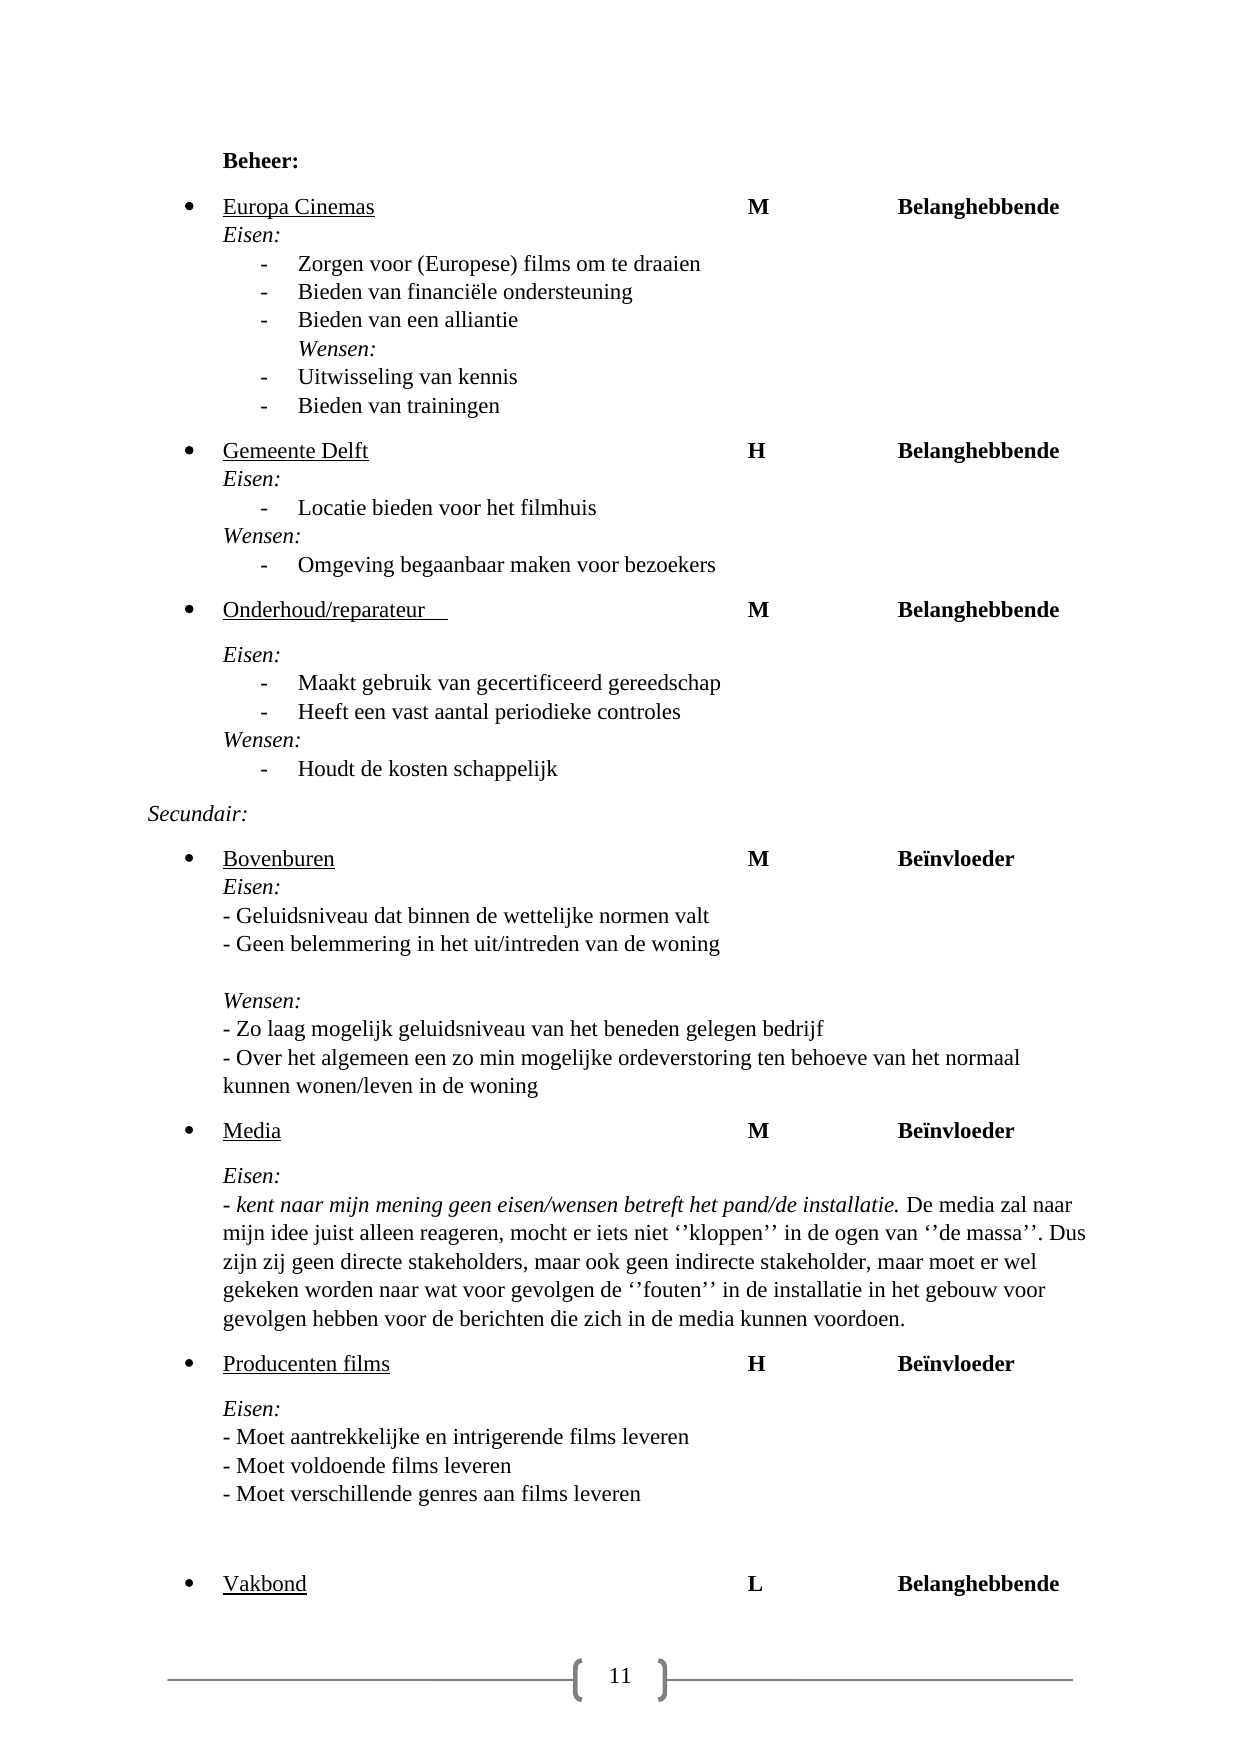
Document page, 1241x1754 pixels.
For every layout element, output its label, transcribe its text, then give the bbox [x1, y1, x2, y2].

list Bovenburen M Beïnvloeder [185, 845, 1093, 871]
list Vakbond L Belanghebbende [185, 1570, 1093, 1597]
list Houdt de kosten schappelijk [260, 754, 1093, 781]
list Zorgen voor (Europese) films om te draaien [260, 249, 1093, 276]
list Onderhoud/reparateur M Belanghebbende [185, 596, 1093, 622]
text Eisen: - Geluidsniveau dat binnen de wettelijke normen valt [223, 873, 1093, 928]
text Wensen: - Zo laag mogelijk geluidsniveau van het beneden gelegen bedrijf - Over het algemeen een zo min mogelijke ordeverstoring ten behoeve van het normaal kunnen wonen/leven in de woning [223, 987, 1093, 1099]
list Europa Cinemas M Belanghebbende [185, 193, 1093, 219]
text Eisen: [223, 641, 1093, 667]
text - Geen belemmering in het uit/intreden van de woning [148, 930, 1093, 956]
list Bieden van trainingen [260, 392, 1093, 418]
text Wensen: [148, 522, 1093, 548]
text Secundair: [148, 800, 1093, 826]
list Omgeving begaanbaar maken voor bezoekers [260, 551, 1093, 577]
list Producenten films H Beïnvloeder [185, 1350, 1093, 1376]
list Locatie bieden voor het filmhuis [260, 494, 1093, 520]
text Wensen: [148, 726, 1093, 752]
text Eisen: - Moet aantrekkelijke en intrigerende films leveren - Moet voldoende films leveren - Moet verschillende genres aan films leveren [223, 1395, 1093, 1507]
text Eisen: [223, 465, 1093, 492]
list Bieden van financiële ondersteuning [260, 278, 1093, 304]
list Maakt gebruik van gecertificeerd gereedschap [260, 669, 1093, 696]
list Gemeente Delft H Belanghebbende [185, 437, 1093, 463]
text Eisen: - kent naar mijn mening geen eisen/wensen betreft het pand/de installatie. De media zal naar mijn idee juist alleen reageren, mocht er iets niet ‘’kloppen’’ in de ogen van ‘’de massa’’. Dus zijn zij geen directe stakeholders, maar ook geen indirecte stakeholder, maar moet er wel gekeken worden naar wat voor gevolgen de ‘’fouten’’ in de installatie in het gebouw voor gevolgen hebben voor de berichten die zich in de media kunnen voordoen. [223, 1162, 1093, 1331]
list Heeft een vast aantal periodieke controles [260, 698, 1093, 724]
text Beheer: [148, 148, 1093, 174]
text Eisen: [223, 221, 1093, 247]
list Media M Beïnvloeder [185, 1117, 1093, 1144]
list Bieden van een alliantie Wensen: [260, 306, 1093, 361]
list Uitwisseling van kennis [260, 363, 1093, 390]
